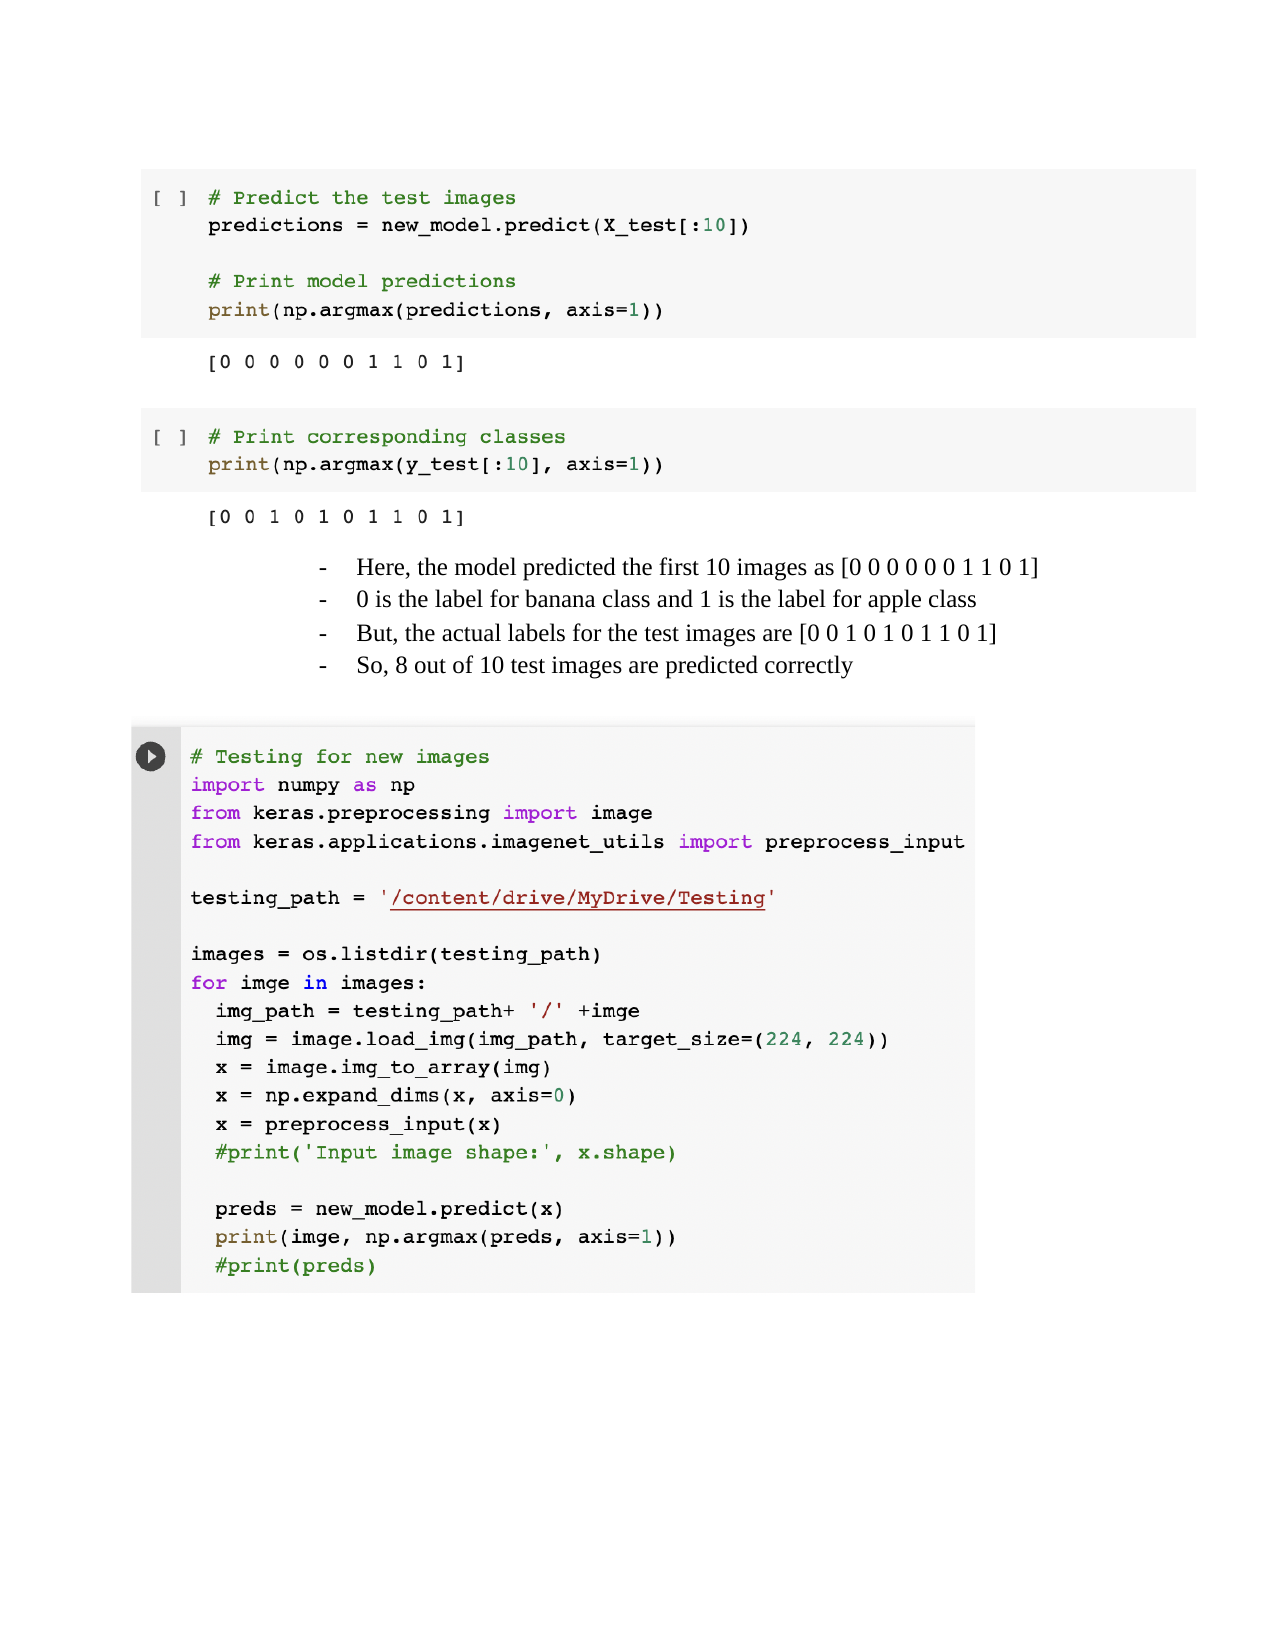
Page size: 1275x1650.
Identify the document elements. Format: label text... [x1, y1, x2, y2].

picture [131, 150, 1197, 548]
picture [131, 716, 976, 1296]
list So, 8 out of 10 test images are predicted correctly [319, 651, 1162, 679]
list 0 is the label for banana class and 1 is the label for apple class [319, 584, 1162, 613]
list Here, the model predicted the first 10 images as [0 0 0 0 0 0 1 1 0 1] [319, 552, 1162, 580]
list But, the actual labels for the test images are [0 0 1 0 1 0 1 1 0 1] [319, 618, 1162, 646]
